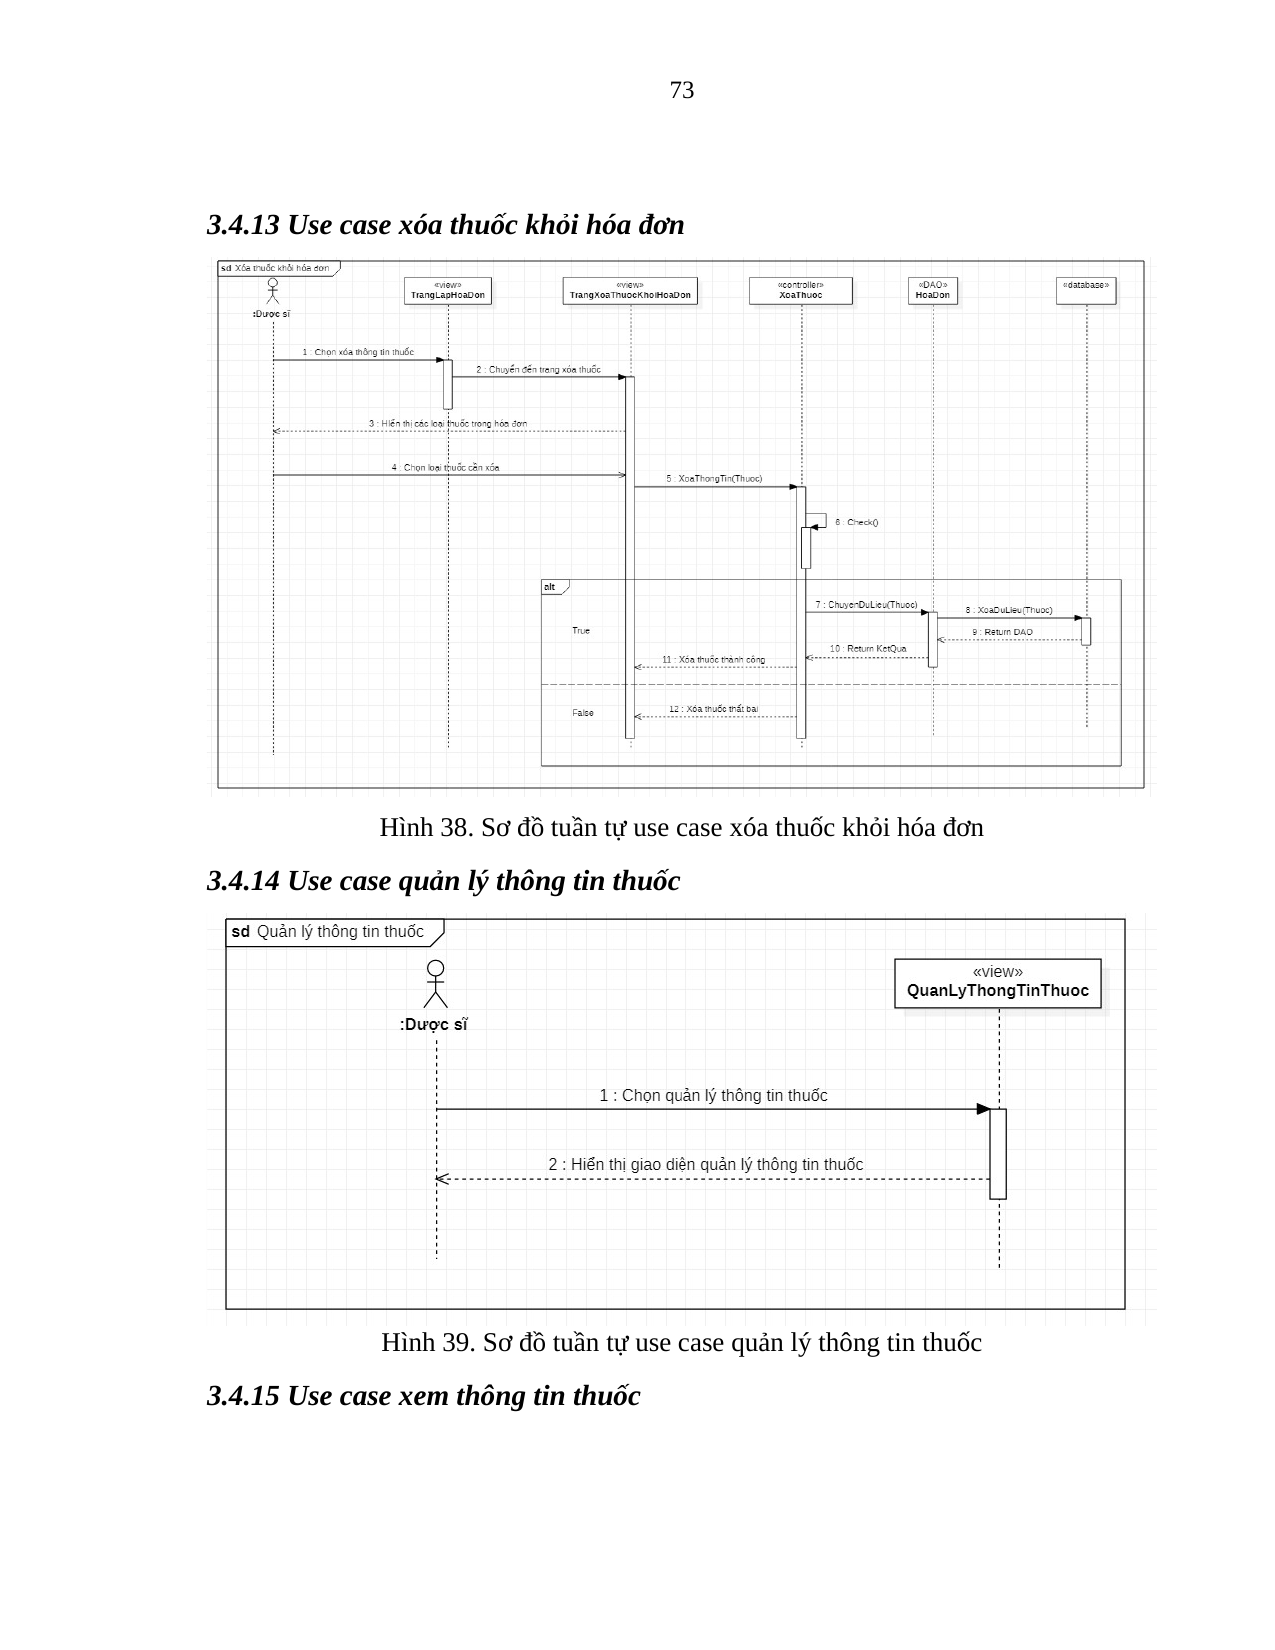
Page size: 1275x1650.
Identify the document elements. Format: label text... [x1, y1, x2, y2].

picture [206, 913, 1157, 1326]
picture [206, 257, 1157, 797]
text 3.4.14 Use case quản lý thông tin thuốc [207, 863, 1157, 897]
text 3.4.13 Use case xóa thuốc khỏi hóa đơn [207, 207, 1157, 240]
text Hình 38. Sơ đồ tuần tự use case xóa thuốc khỏi hóa đơn [207, 811, 1157, 842]
text Hình 39. Sơ đồ tuần tự use case quản lý thông tin thuốc [207, 1326, 1157, 1357]
text 3.4.15 Use case xem thông tin thuốc [207, 1378, 1157, 1411]
